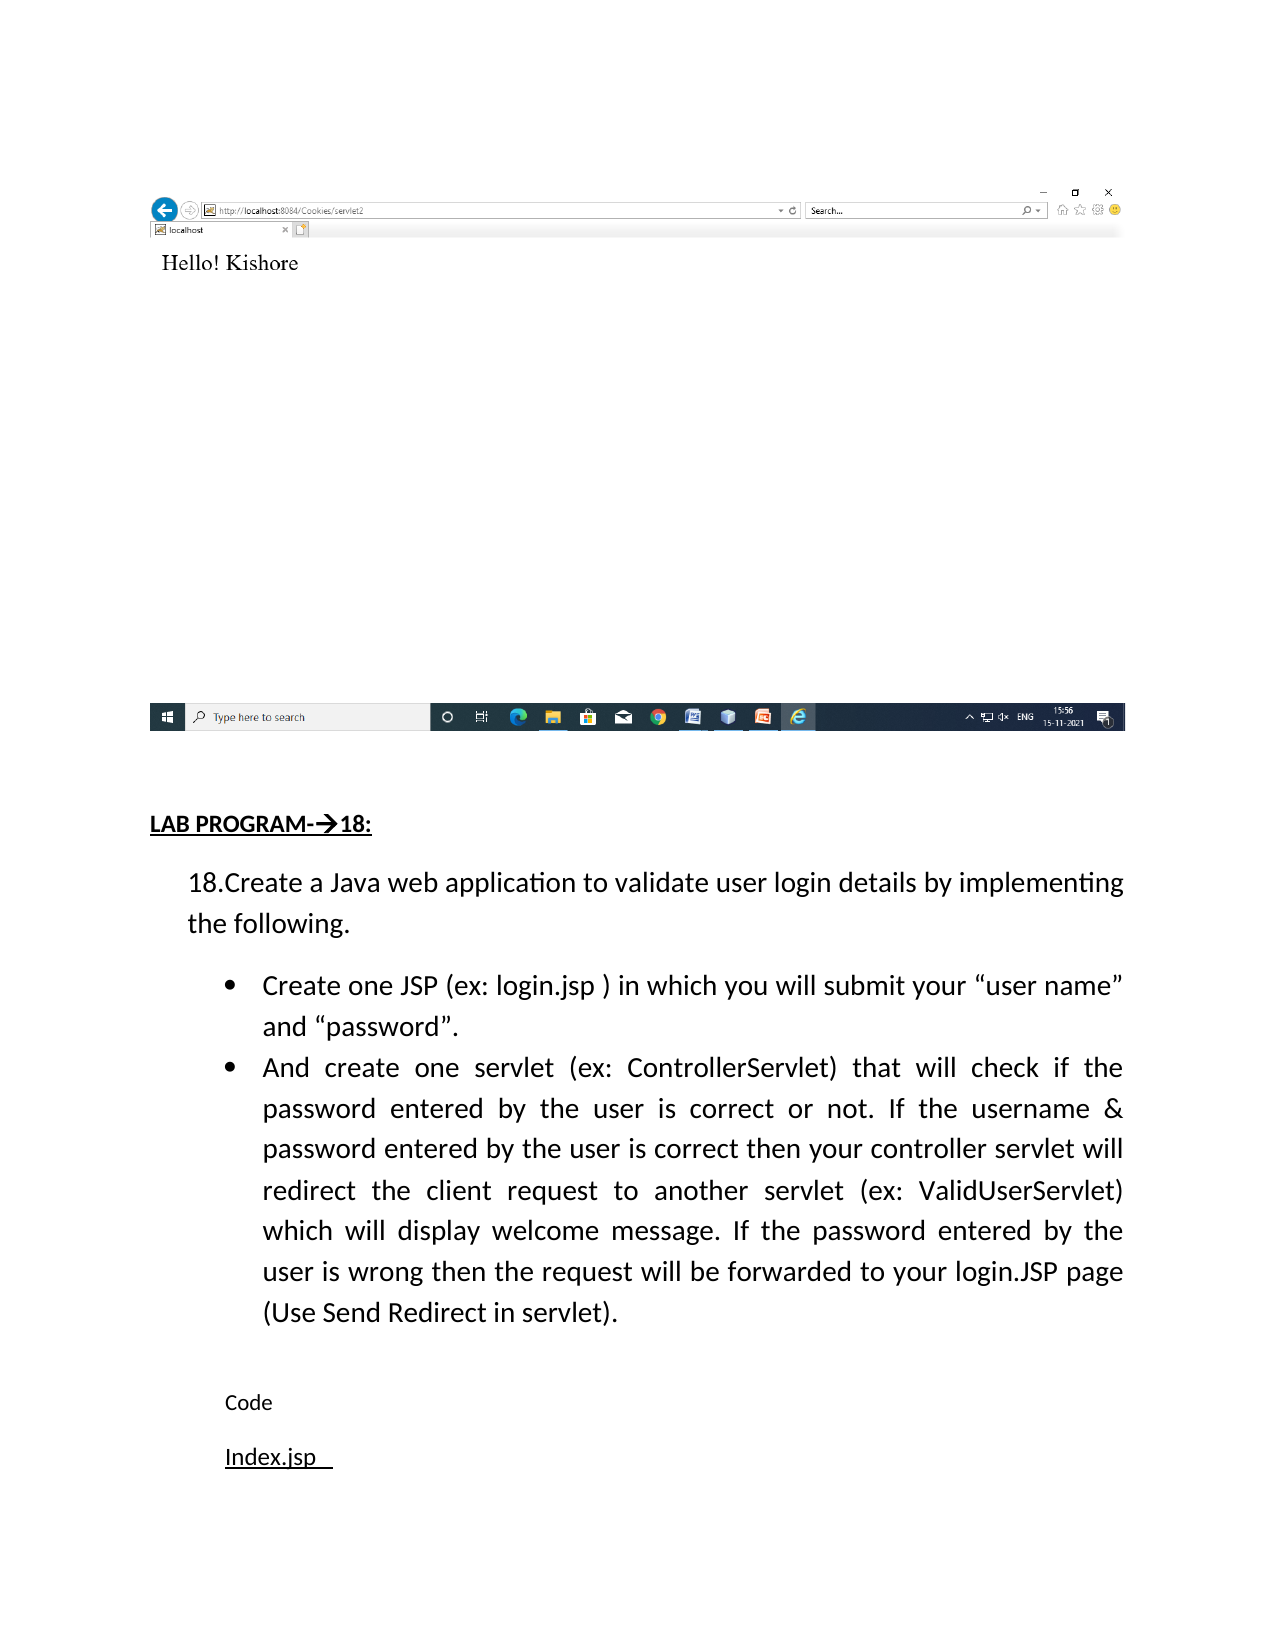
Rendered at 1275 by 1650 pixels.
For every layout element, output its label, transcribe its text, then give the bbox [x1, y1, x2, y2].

text Code [150, 1388, 1125, 1416]
list And create one servlet (ex: ControllerServlet) that will check if the password entered by the user is correct or not. If the username & password entered by the user is correct then your controller servlet will redirect the client request to another servlet (ex: ValidUserServlet) which will display welcome message. If the password entered by the user is wrong then the request will be forwarded to your login.JSP page (Use Send Redirect in servlet). [225, 1049, 1125, 1330]
text 18.Create a Java web application to validate user login details by implementing the following. [187, 864, 1125, 941]
text Index.jsp [150, 1441, 1125, 1472]
text LAB PROGRAM-18: [150, 808, 1125, 839]
list Create one JSP (ex: login.jsp ) in which you will submit your “user name” and “password”. [225, 967, 1125, 1043]
picture [150, 182, 1125, 731]
